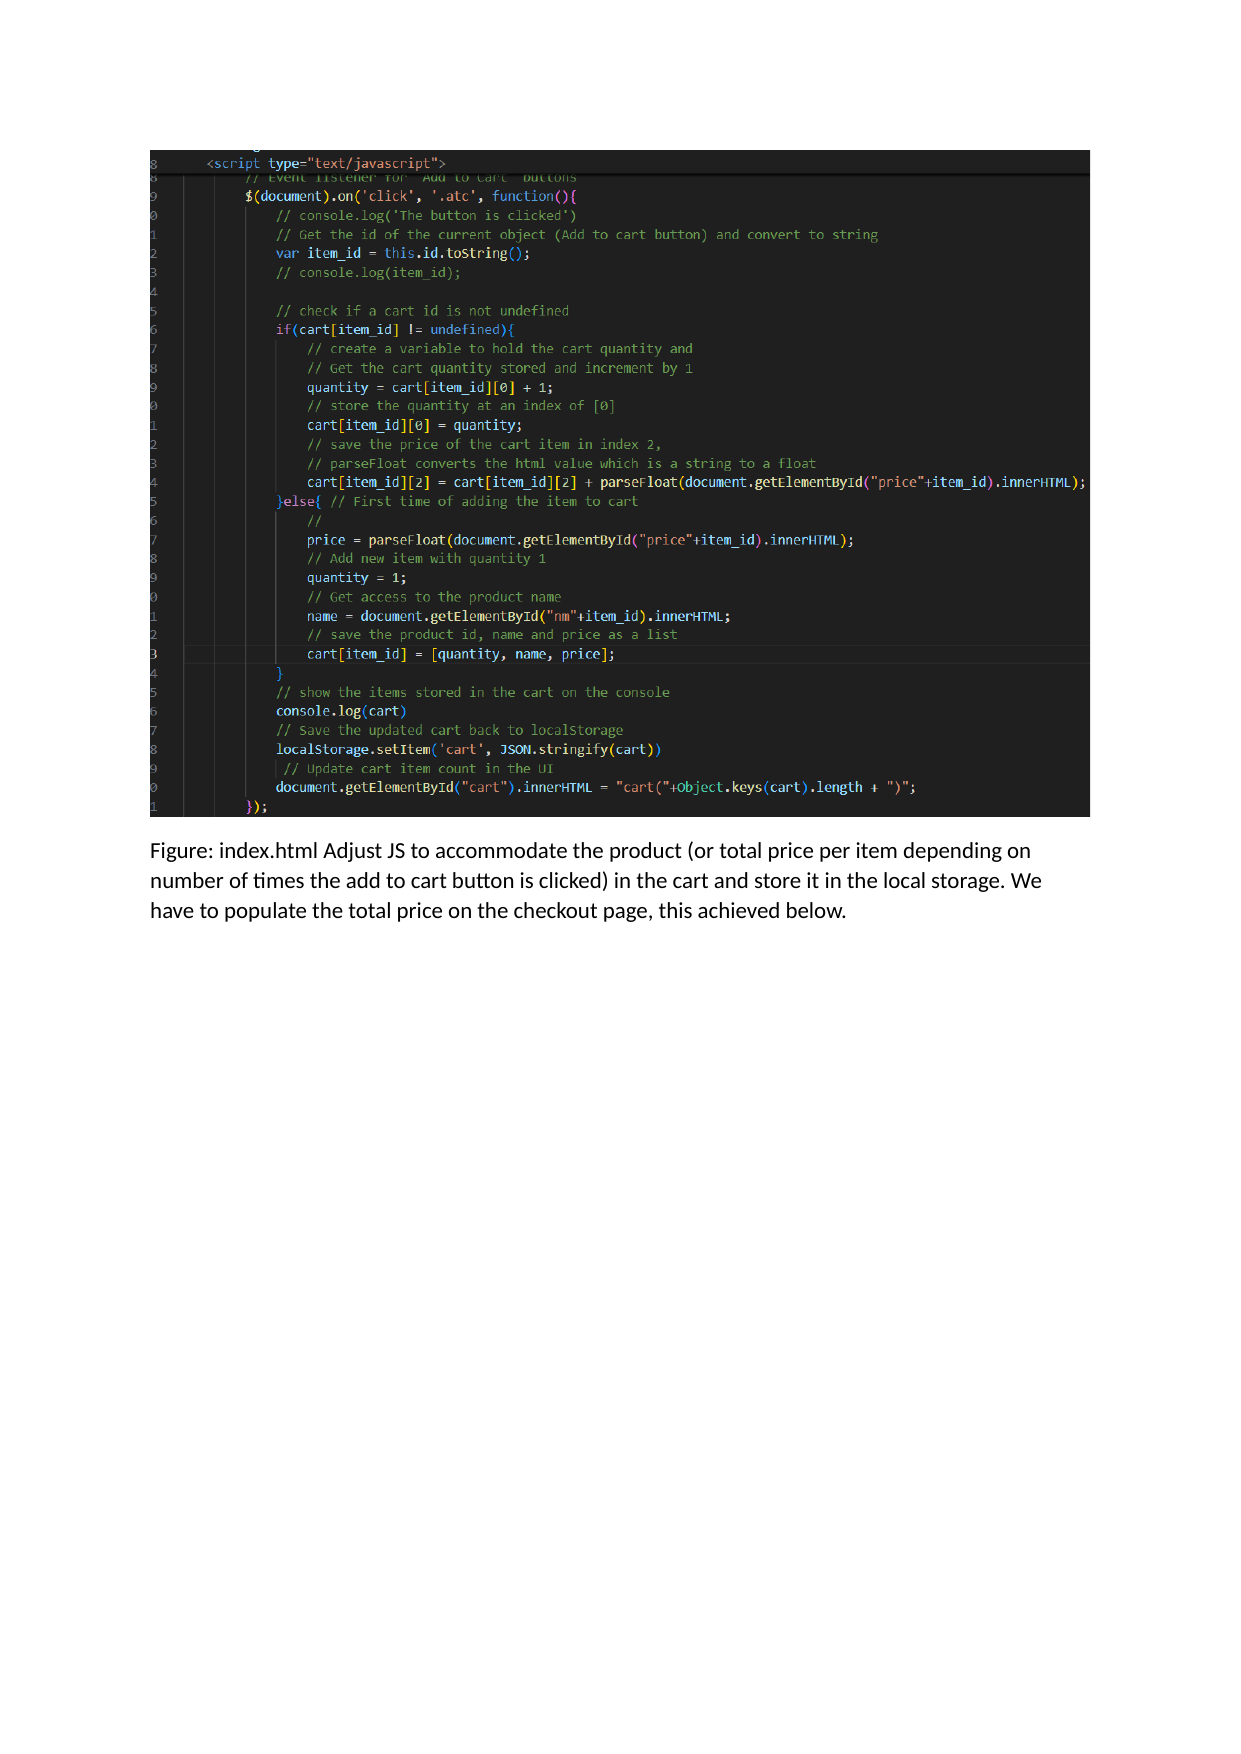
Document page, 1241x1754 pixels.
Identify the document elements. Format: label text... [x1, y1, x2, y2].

text Figure: index.html Adjust JS to accommodate the product (or total price per item depending on number of times the add to cart button is clicked) in the cart and store it in the local storage. We have to populate the total price on the checkout page, this achieved below. [150, 836, 1090, 924]
picture [150, 150, 1091, 817]
